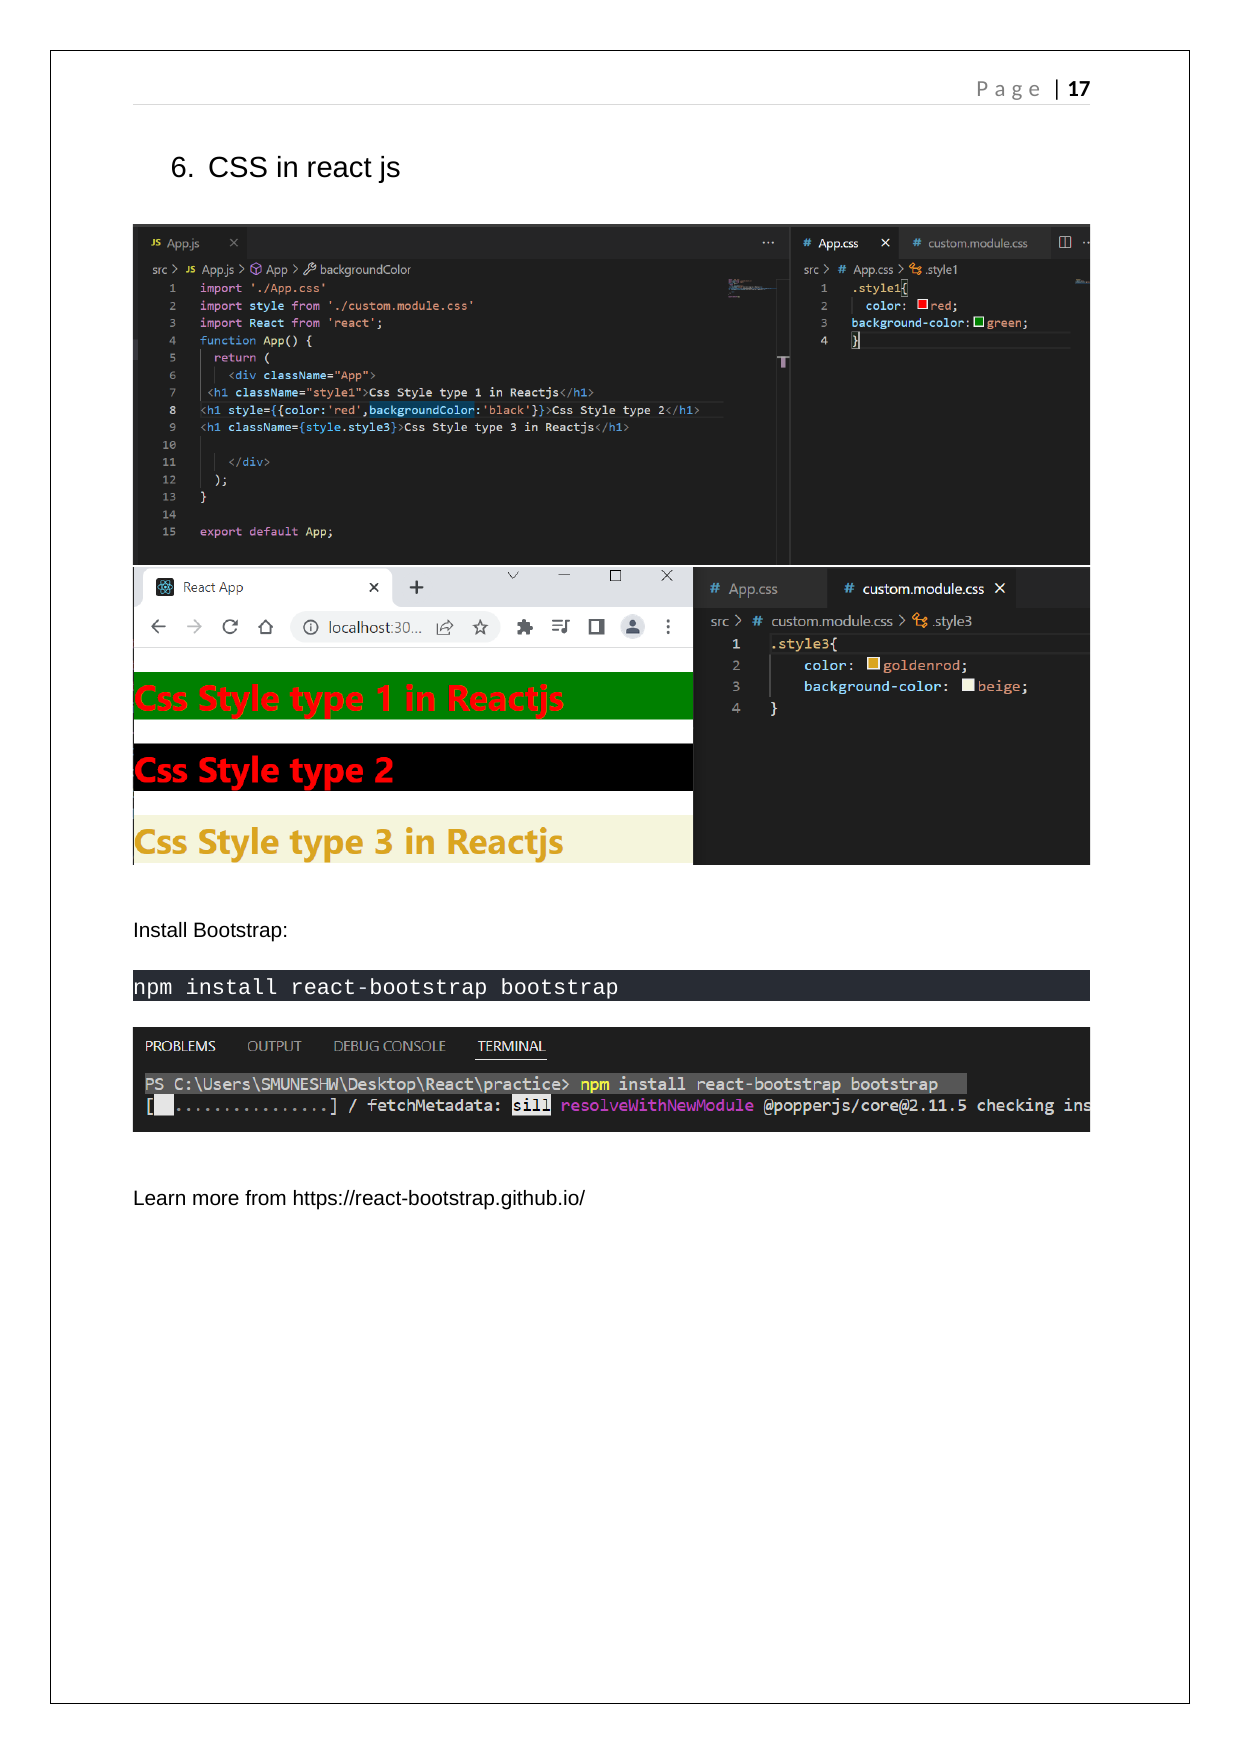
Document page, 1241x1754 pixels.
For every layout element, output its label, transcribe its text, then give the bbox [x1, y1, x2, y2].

picture [132, 224, 1091, 565]
text Learn more from https://react-bootstrap.github.io/ [133, 1185, 1090, 1209]
text Install Bootstrap: [133, 918, 1090, 942]
picture [132, 567, 1091, 865]
text npm install react-bootstrap bootstrap [133, 970, 1090, 1001]
list CSS in react js [170, 150, 1085, 183]
picture [132, 1027, 1091, 1132]
